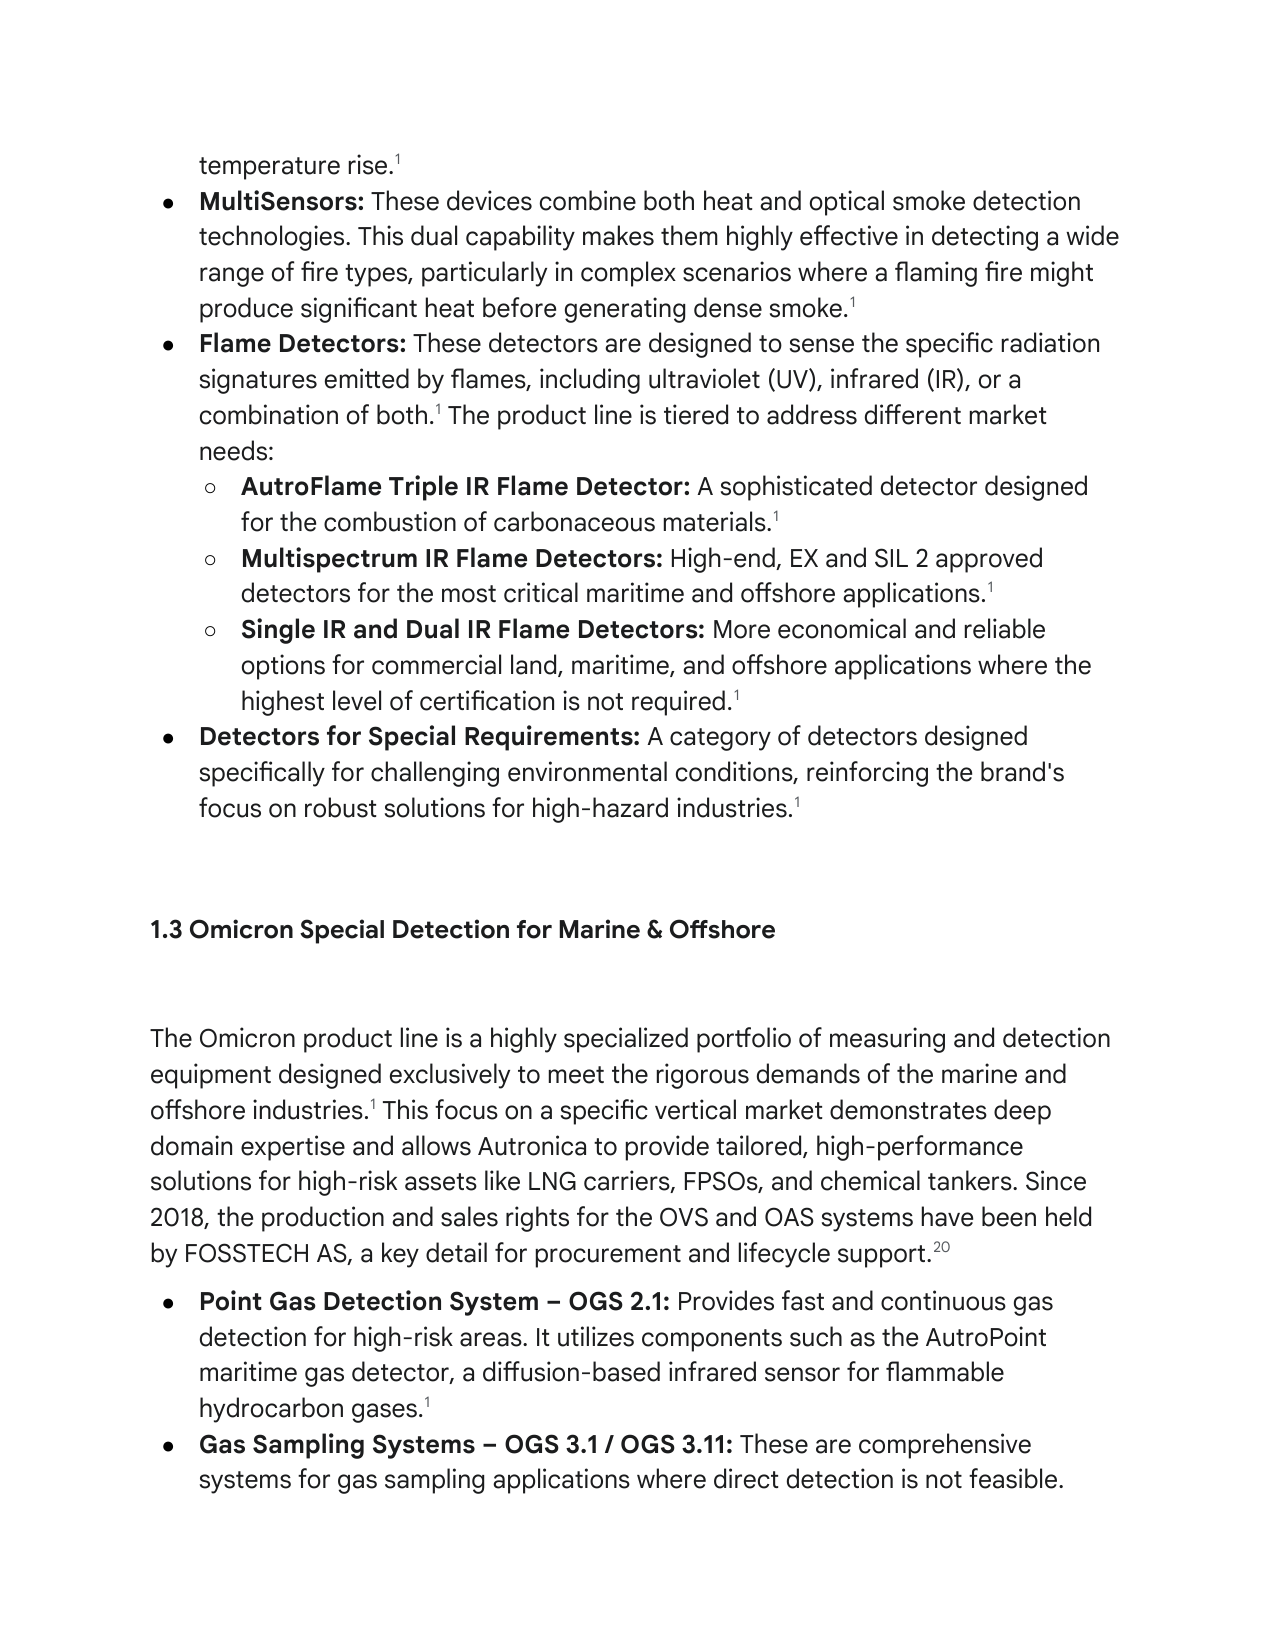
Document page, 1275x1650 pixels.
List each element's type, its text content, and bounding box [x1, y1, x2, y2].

list Point Gas Detection System – OGS 2.1: Provides fast and continuous gas detection for high-risk areas. It utilizes components such as the AutroPoint maritime gas detector, a diffusion-based infrared sensor for flammable hydrocarbon gases.1 [161, 1286, 1125, 1425]
subtitle 1.3 Omicron Special Detection for Marine & Offshore [150, 914, 1125, 946]
text The Omicron product line is a highly specialized portfolio of measuring and detection equipment designed exclusively to meet the rigorous demands of the marine and offshore industries.1 This focus on a specific vertical market demonstrates deep domain expertise and allows Autronica to provide tailored, high-performance solutions for high-risk assets like LNG carriers, FPSOs, and chemical tankers. Since 2018, the production and sales rights for the OVS and OAS systems have been held by FOSSTECH AS, a key detail for procurement and lifecycle support.20 [150, 1023, 1125, 1269]
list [161, 150, 1125, 181]
list Detectors for Special Requirements: A category of detectors designed specifically for challenging environmental conditions, reinforcing the brand's focus on robust solutions for high-hazard industries.1 [161, 722, 1125, 824]
list AutroFlame Triple IR Flame Detector: A sophisticated detector designed for the combustion of carbonaceous materials.1 [203, 472, 1125, 539]
list Multispectrum IR Flame Detectors: High-end, EX and SIL 2 approved detectors for the most critical maritime and offshore applications.1 [203, 543, 1125, 610]
list Flame Detectors: These detectors are designed to sense the specific radiation signatures emitted by flames, including ultraviolet (UV), infrared (IR), or a combination of both.1 The product line is tiered to address different market needs: [161, 329, 1125, 467]
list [161, 1429, 1125, 1496]
list MultiSensors: These devices combine both heat and optical smoke detection technologies. This dual capability makes them highly effective in detecting a wide range of fire types, particularly in complex scenarios where a flaming fire might produce significant heat before generating dense smoke.1 [161, 186, 1125, 324]
list Single IR and Dual IR Flame Detectors: More economical and reliable options for commercial land, maritime, and offshore applications where the highest level of certification is not required.1 [203, 614, 1125, 717]
